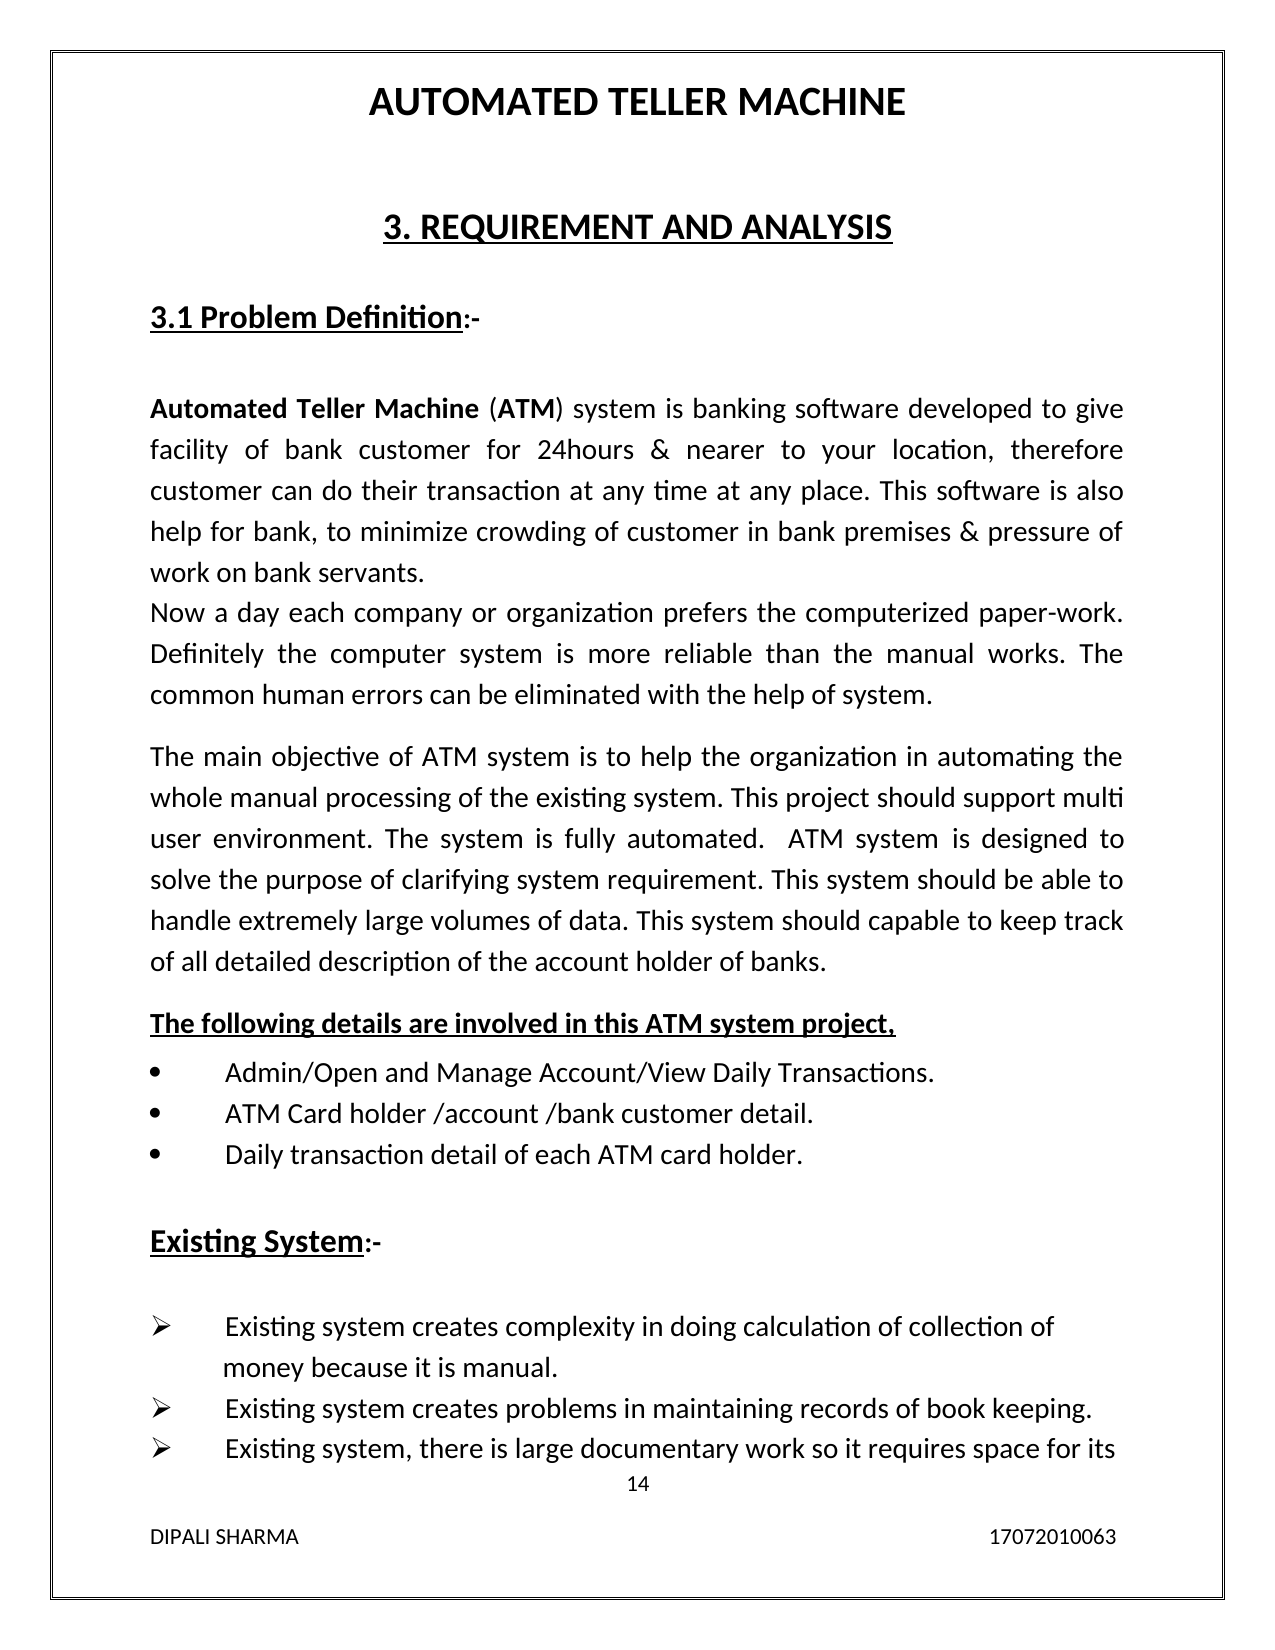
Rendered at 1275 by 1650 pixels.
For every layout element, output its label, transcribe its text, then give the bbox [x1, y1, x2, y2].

text Existing System:- [150, 1220, 1125, 1261]
list ATM Card holder /account /bank customer detail. [150, 1095, 1125, 1131]
text Automated Teller Machine (ATM) system is banking software developed to give facility of bank customer for 24hours & nearer to your location, therefore customer can do their transaction at any time at any place. This software is also help for bank, to minimize crowding of customer in bank premises & pressure of work on bank servants. [150, 390, 1125, 589]
text The following details are involved in this ATM system project, [150, 1005, 1125, 1040]
text Now a day each company or organization prefers the computerized paper-work. Definitely the computer system is more reliable than the manual works. The common human errors can be eliminated with the help of system. [150, 594, 1125, 712]
text 3. REQUIREMENT AND ANALYSIS [150, 203, 1125, 248]
text 3.1 Problem Definition:- [150, 296, 1125, 337]
list money because it is manual. [150, 1349, 1125, 1384]
list Existing system creates complexity in doing calculation of collection of [150, 1308, 1125, 1343]
list Admin/Open and Manage Account/View Daily Transactions. [150, 1054, 1125, 1089]
list Existing system, there is large documentary work so it requires space for its [150, 1431, 1125, 1466]
list Existing system creates problems in maintaining records of book keeping. [150, 1390, 1125, 1425]
list Daily transaction detail of each ATM card holder. [150, 1136, 1125, 1171]
text The main objective of ATM system is to help the organization in automating the whole manual processing of the existing system. This project should support multi user environment. The system is fully automated. ATM system is designed to solve the purpose of clarifying system requirement. This system should be able to handle extremely large volumes of data. This system should capable to keep track of all detailed description of the account holder of banks. [150, 738, 1125, 978]
